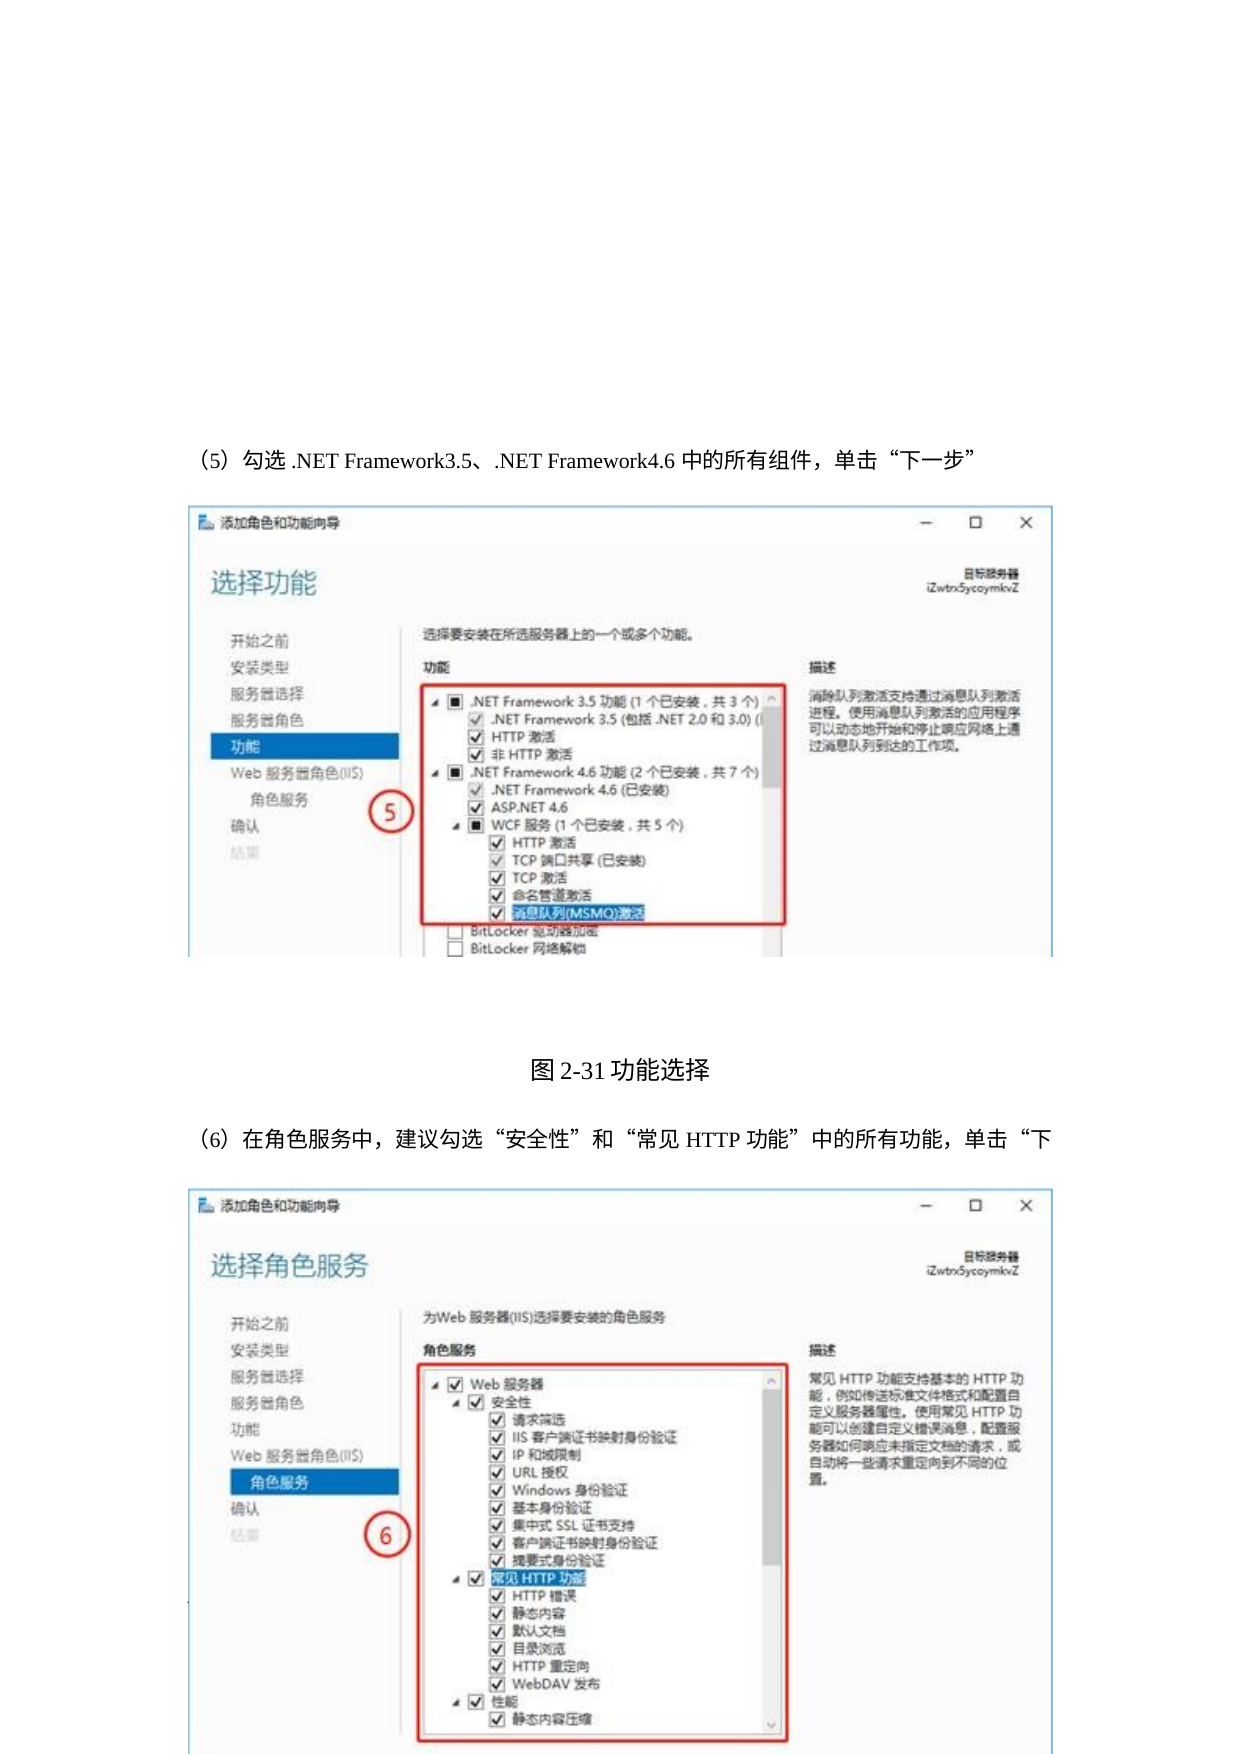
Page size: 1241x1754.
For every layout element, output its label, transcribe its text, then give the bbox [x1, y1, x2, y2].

picture [188, 1188, 1064, 1754]
text （6）在角色服务中，建议勾选“安全性”和“常见 HTTP 功能”中的所有功能，单击“下一步”，建议全部勾选。 [187, 1121, 1053, 1155]
picture [188, 505, 1053, 957]
text （5）勾选 .NET Framework3.5、.NET Framework4.6 中的所有组件，单击“下一步” [187, 442, 1053, 476]
